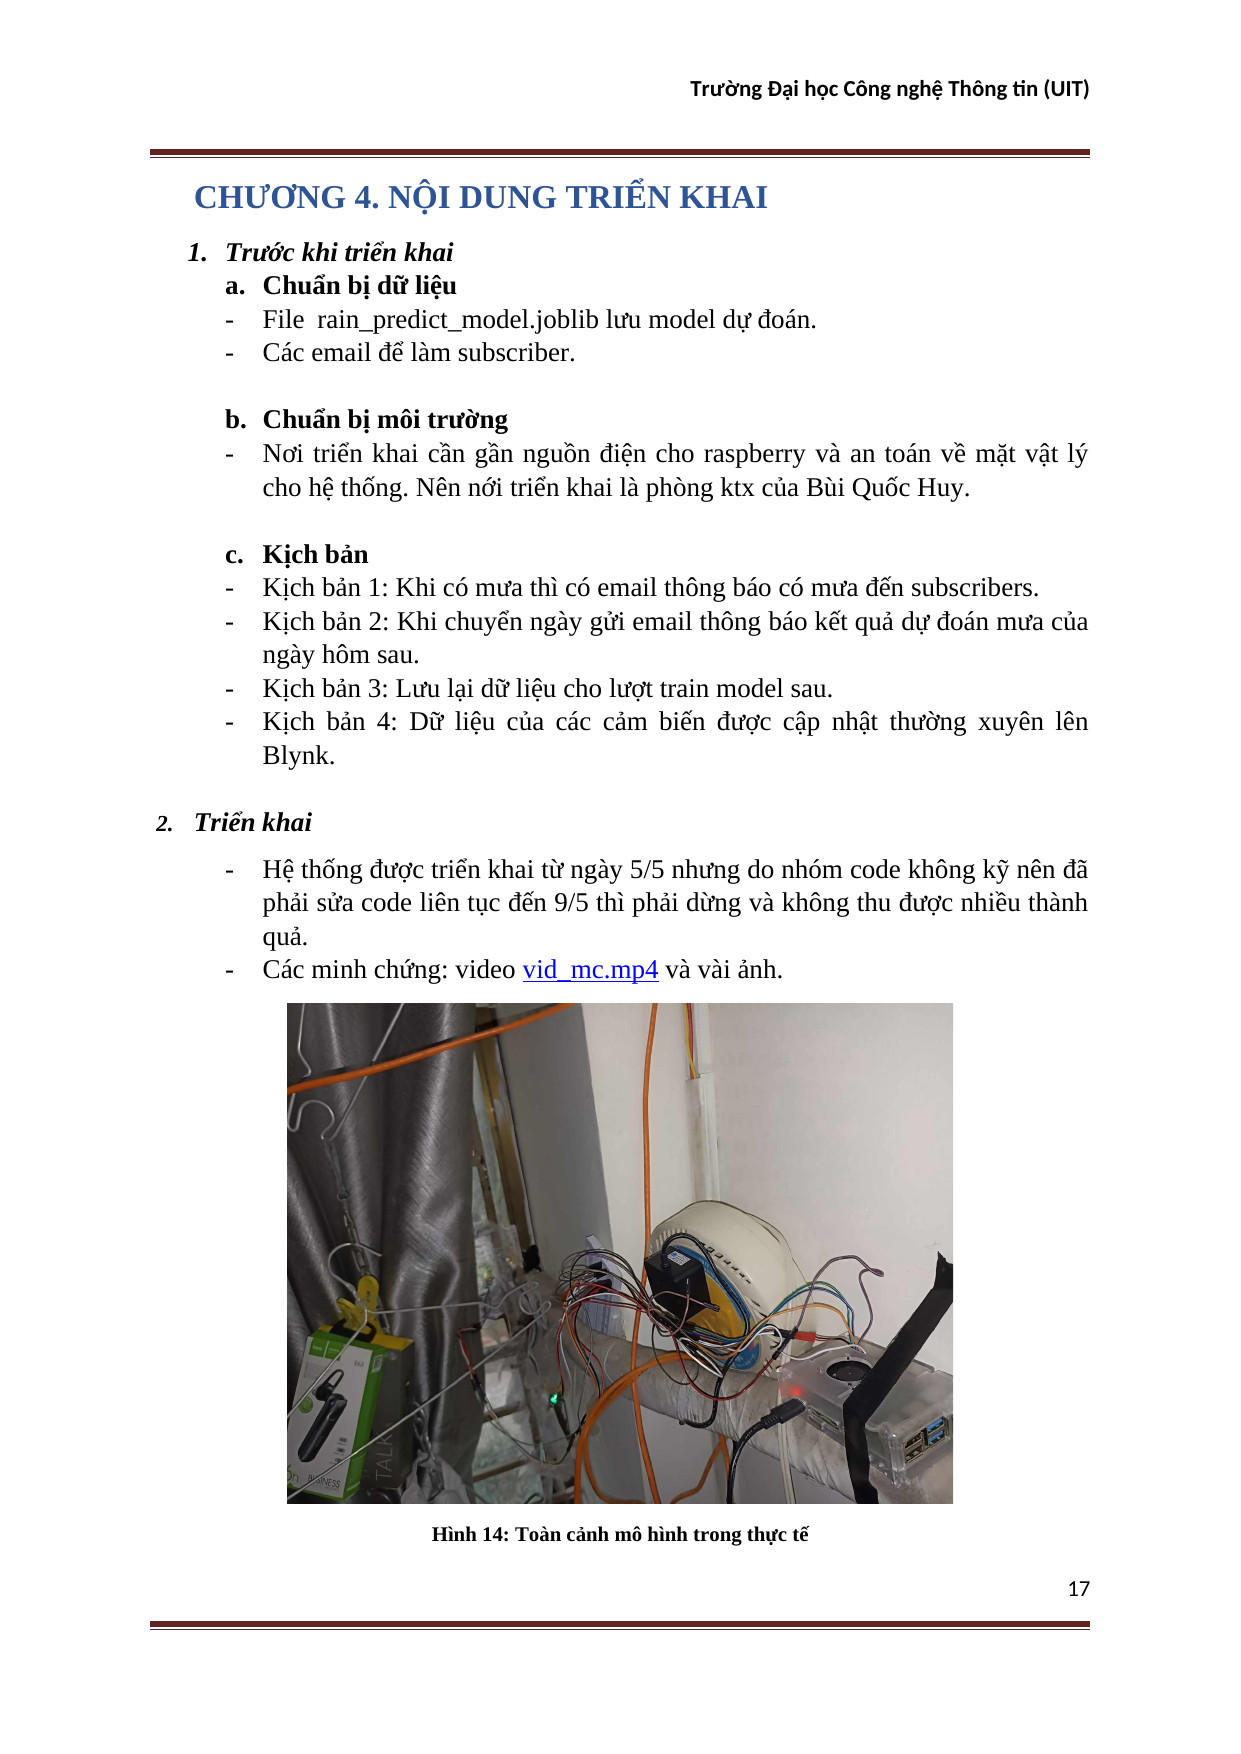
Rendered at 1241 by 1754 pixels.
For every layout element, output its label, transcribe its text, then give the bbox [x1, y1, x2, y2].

list Nơi triển khai cần gần nguồn điện cho raspberry và an toán về mặt vật lý cho hệ thống. Nên nới triển khai là phòng ktx của Bùi Quốc Huy. [225, 437, 1090, 502]
list Hệ thống được triển khai từ ngày 5/5 nhưng do nhóm code không kỹ nên đã phải sửa code liên tục đến 9/5 thì phải dừng và không thu được nhiều thành quả. [225, 853, 1090, 951]
list Chuẩn bị môi trường [225, 404, 1090, 435]
list Triển khai [156, 806, 1090, 837]
list Chuẩn bị dữ liệu [225, 269, 1090, 301]
list Kịch bản 4: Dữ liệu của các cảm biến được cập nhật thường xuyên lên Blynk. [225, 706, 1090, 770]
list File rain_predict_model.joblib lưu model dự đoán. [225, 303, 1090, 334]
list Trước khi triển khai [187, 236, 1090, 267]
list Kịch bản 1: Khi có mưa thì có email thông báo có mưa đến subscribers. [225, 571, 1090, 602]
text Hình 14: Toàn cảnh mô hình trong thực tế [150, 1522, 1090, 1546]
subtitle CHƯƠNG 4. NỘI DUNG TRIỂN KHAI [194, 178, 1090, 216]
list Kịch bản 3: Lưu lại dữ liệu cho lượt train model sau. [225, 672, 1090, 703]
list Kịch bản 2: Khi chuyển ngày gửi email thông báo kết quả dự đoán mưa của ngày hôm sau. [225, 605, 1090, 669]
list Các minh chứng: video vid_mc.mp4 và vài ảnh. [225, 953, 1090, 984]
list Kịch bản [225, 538, 1090, 569]
list Các email để làm subscriber. [225, 337, 1090, 368]
picture [287, 1003, 954, 1504]
